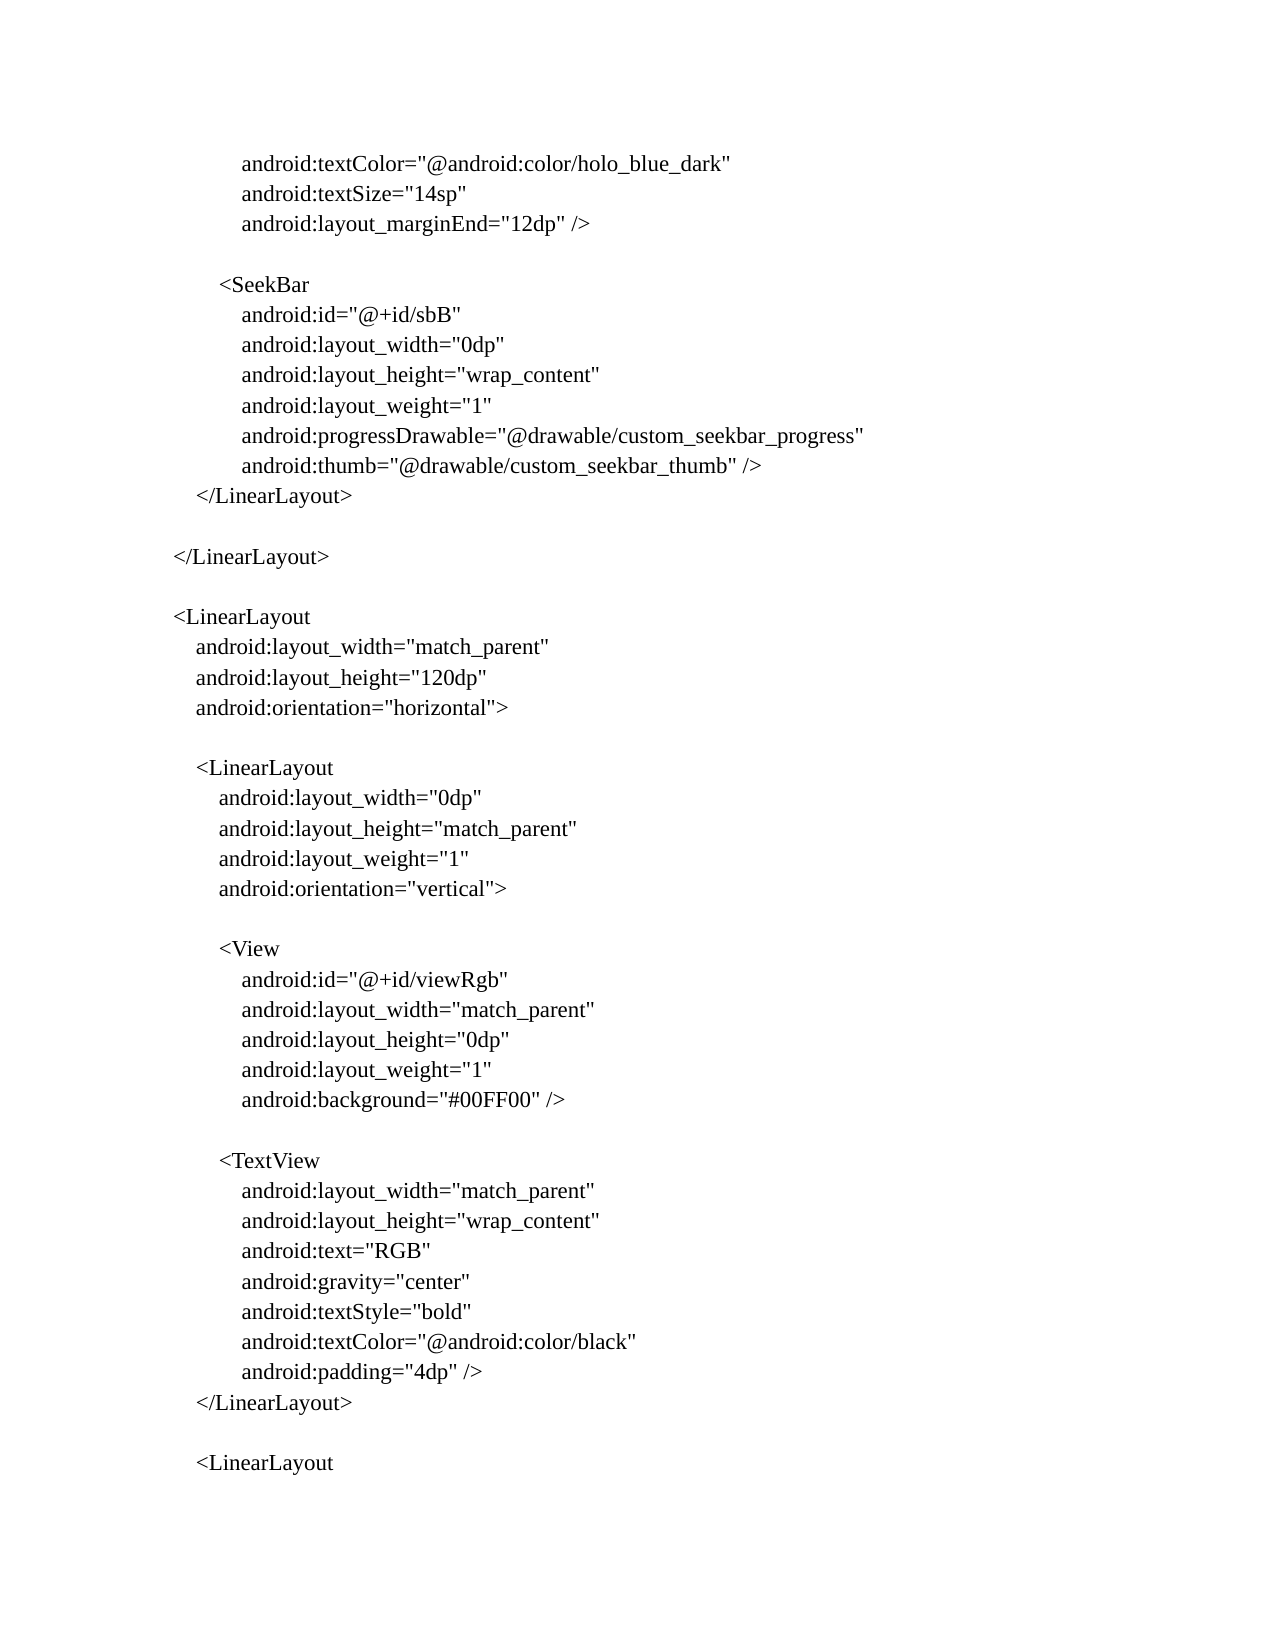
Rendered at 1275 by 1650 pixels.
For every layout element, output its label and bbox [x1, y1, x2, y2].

text [150, 150, 1125, 1475]
